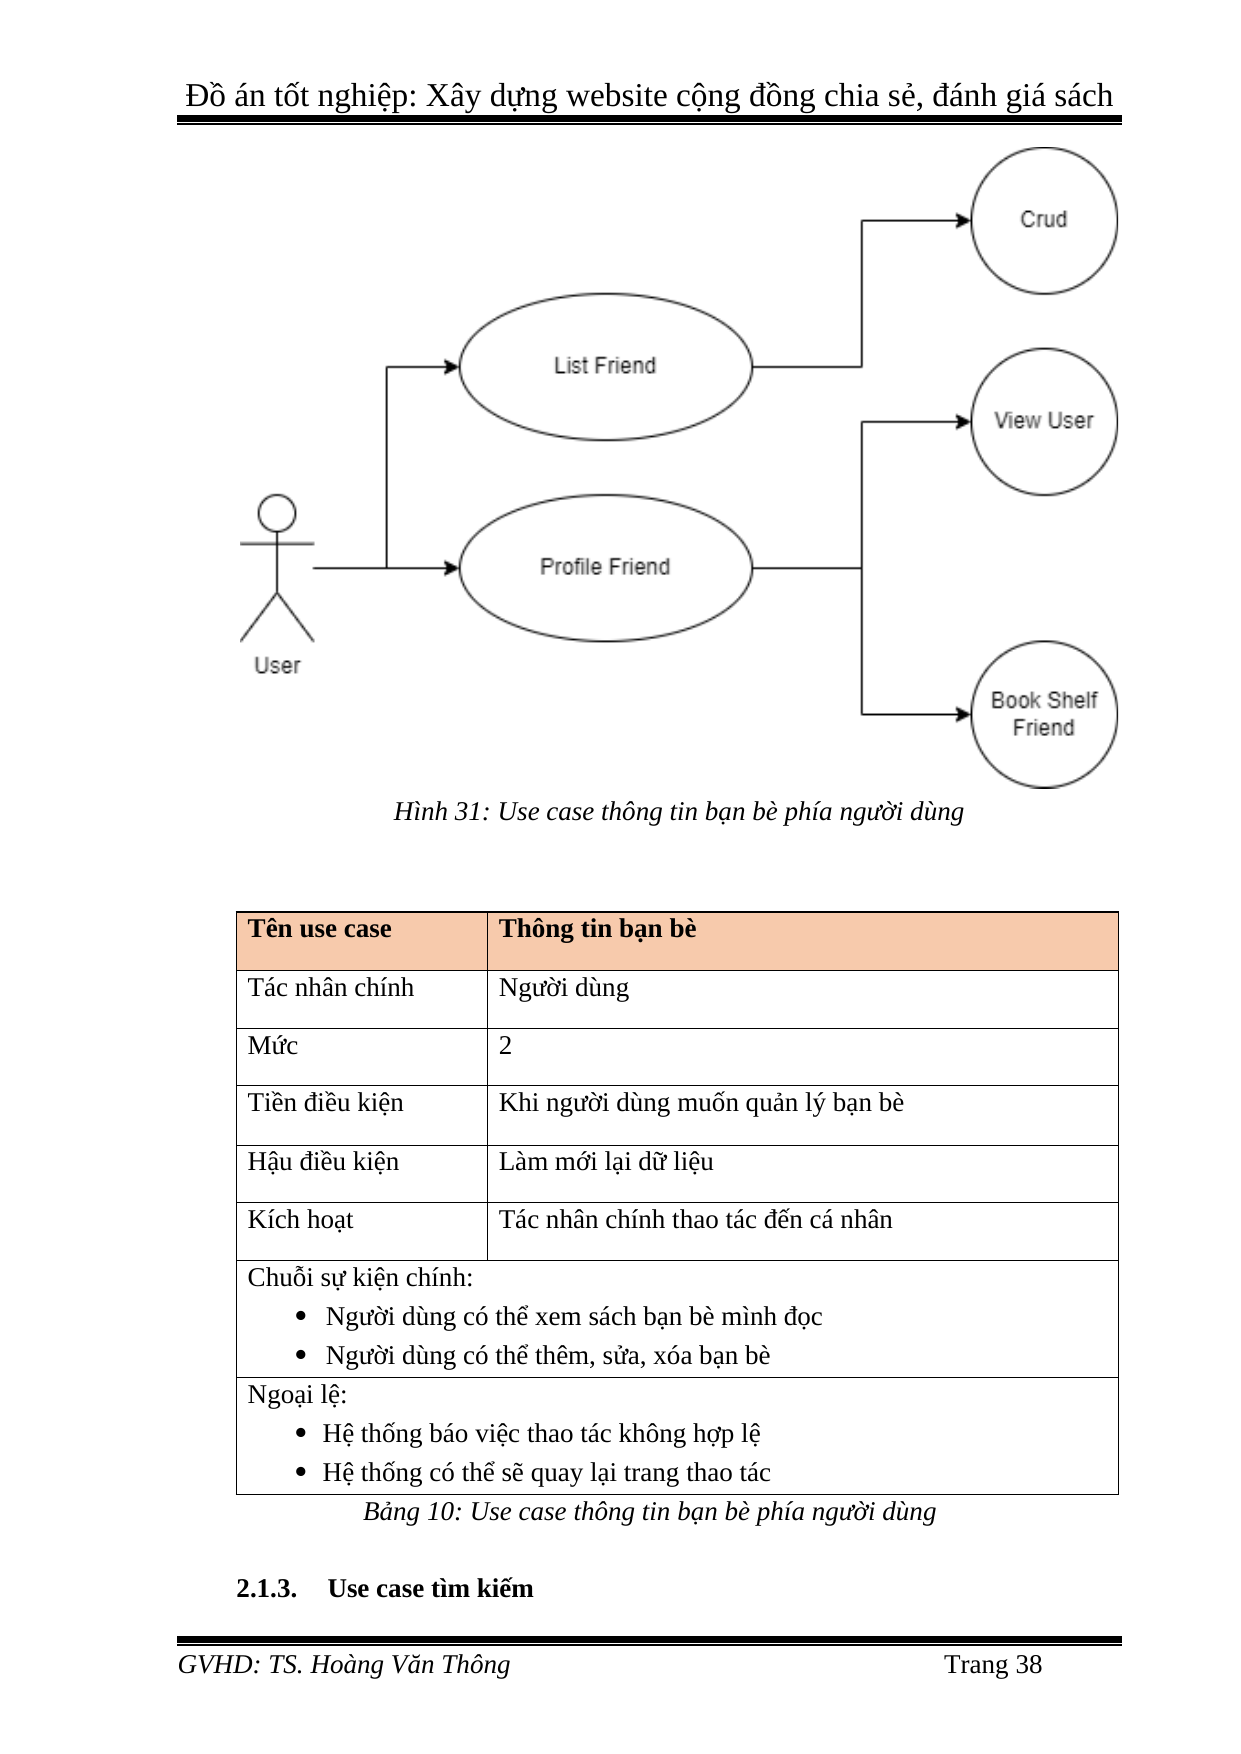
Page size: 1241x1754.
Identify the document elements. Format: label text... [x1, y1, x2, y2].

table_cell Tiền điều kiện [237, 1086, 487, 1144]
list Use case tìm kiếm [236, 1572, 1122, 1604]
table_header Thông tin bạn bè [488, 913, 1118, 970]
table_cell Khi người dùng muốn quản lý bạn bè [488, 1086, 1118, 1144]
table_cell Ngoại lệ: Hệ thống báo việc thao tác không hợp lệ Hệ thống có thể sẽ quay lại trang thao tác [237, 1378, 1118, 1494]
table_cell Tác nhân chính thao tác đến cá nhân [488, 1203, 1118, 1260]
picture [240, 147, 1119, 789]
table_cell Người dùng [488, 971, 1118, 1028]
table_cell Làm mới lại dữ liệu [488, 1146, 1118, 1202]
table_cell Kích hoạt [237, 1203, 487, 1260]
list Hình 31: Use case thông tin bạn bè phía người dùng [236, 795, 1122, 826]
table_cell Mức [237, 1029, 487, 1085]
table_cell Hậu điều kiện [237, 1146, 487, 1202]
table_cell Chuỗi sự kiện chính: Người dùng có thể xem sách bạn bè mình đọc Người dùng có thể thêm, sửa, xóa bạn bè [237, 1261, 1118, 1377]
table_header Tên use case [237, 913, 487, 970]
table_cell 2 [488, 1029, 1118, 1085]
text Bảng 10: Use case thông tin bạn bè phía người dùng [177, 1495, 1122, 1526]
table_cell Tác nhân chính [237, 971, 487, 1028]
